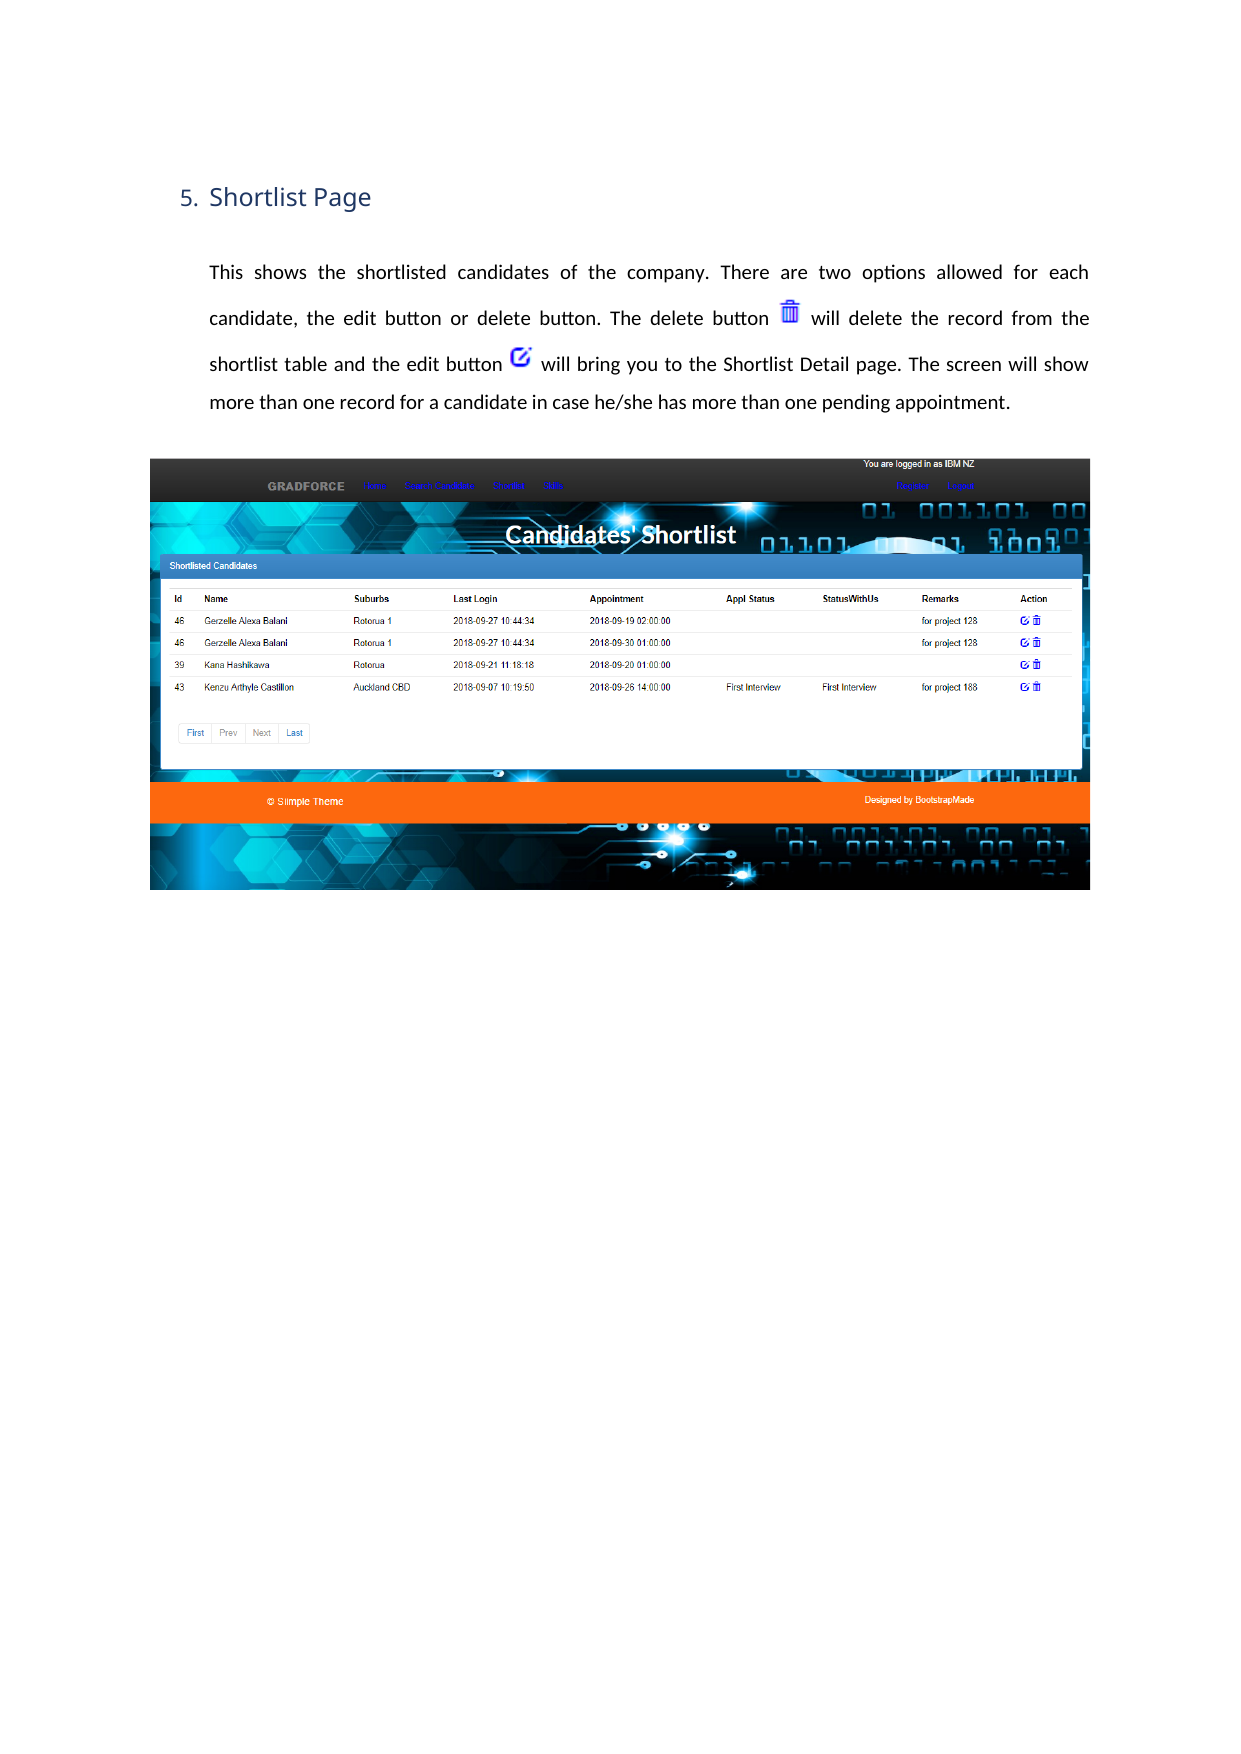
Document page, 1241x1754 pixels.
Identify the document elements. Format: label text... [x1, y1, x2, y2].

picture [509, 343, 535, 372]
subtitle Shortlist Page [179, 179, 1090, 213]
list This shows the shortlisted candidates of the company. There are two options allowed for each candidate, the edit button or delete button. The delete button will delete the record from the shortlist table and the edit button will bring you to the Shortlist Detail page. The screen will show more than one record for a candidate in case he/she has more than one pending appointment. [209, 259, 1090, 415]
picture [778, 297, 803, 326]
picture [150, 456, 1091, 890]
